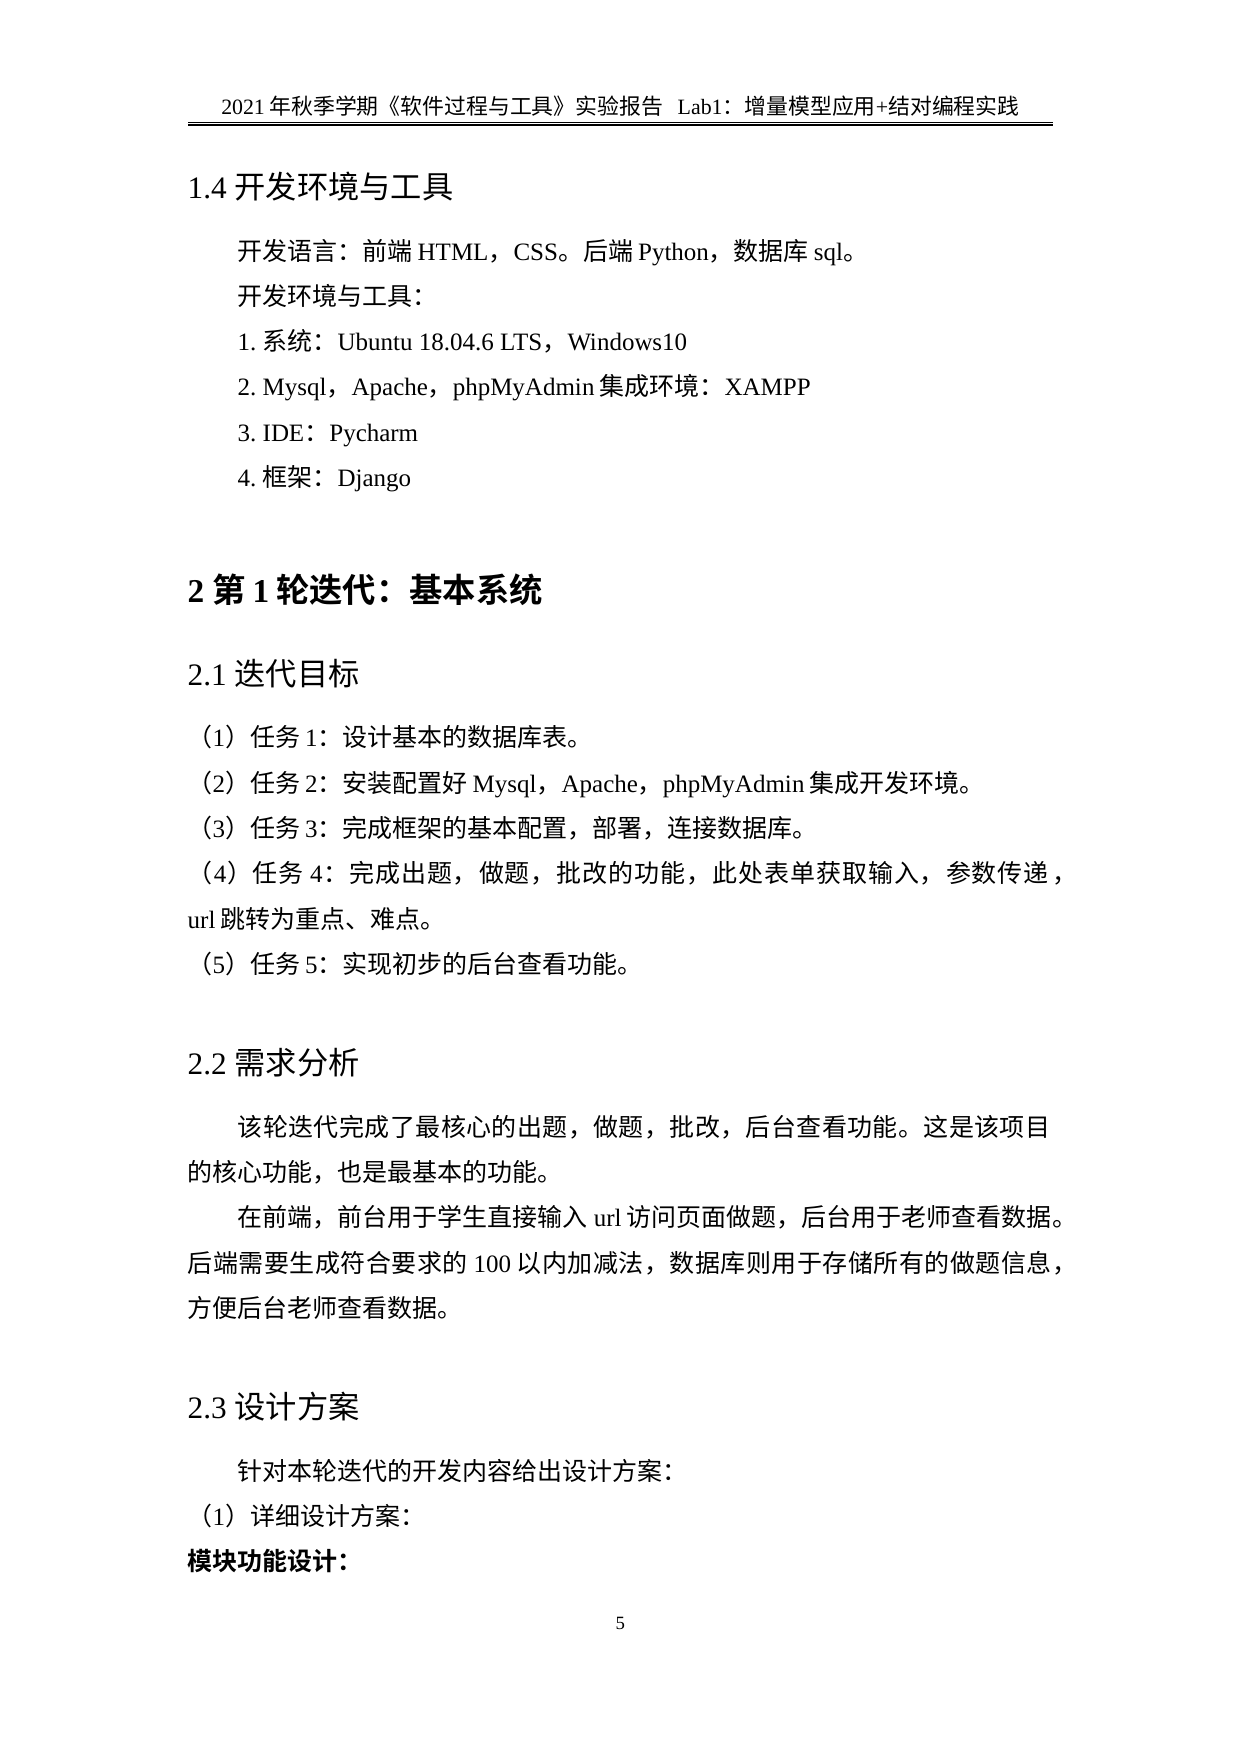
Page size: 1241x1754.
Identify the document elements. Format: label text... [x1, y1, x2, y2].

text 开发环境与工具： [187, 276, 1053, 312]
text 该轮迭代完成了最核心的出题，做题，批改，后台查看功能。这是该项目的核心功能，也是最基本的功能。 [187, 1107, 1053, 1189]
text 针对本轮迭代的开发内容给出设计方案： [187, 1451, 1053, 1487]
text （4）任务4：完成出题，做题，批改的功能，此处表单获取输入，参数传递，url跳转为重点、难点。 [187, 854, 1053, 935]
subtitle 需求分析 [187, 1038, 1053, 1083]
list 系统：Ubuntu 18.04.6 LTS，Windows10 [187, 322, 1053, 358]
text （2）任务2：安装配置好Mysql，Apache，phpMyAdmin集成开发环境。 [187, 763, 1053, 799]
text 在前端，前台用于学生直接输入url访问页面做题，后台用于老师查看数据。后端需要生成符合要求的100以内加减法，数据库则用于存储所有的做题信息，方便后台老师查看数据。 [187, 1198, 1053, 1325]
subtitle 迭代目标 [187, 649, 1053, 694]
text 开发语言：前端HTML，CSS。后端Python，数据库sql。 [187, 231, 1053, 267]
list Mysql，Apache，phpMyAdmin集成环境：XAMPP [187, 367, 1053, 403]
subtitle 第1轮迭代：基本系统 [187, 564, 1053, 612]
text （1）任务1：设计基本的数据库表。 [187, 718, 1053, 754]
subtitle 设计方案 [187, 1382, 1053, 1427]
text （1）详细设计方案： [187, 1496, 1053, 1533]
list IDE：Pycharm [187, 412, 1053, 448]
subtitle 开发环境与工具 [187, 162, 1053, 207]
text （3）任务3：完成框架的基本配置，部署，连接数据库。 [187, 808, 1053, 845]
list 框架：Django [187, 457, 1053, 494]
text 模块功能设计： [187, 1542, 1053, 1578]
text （5）任务5：实现初步的后台查看功能。 [187, 944, 1053, 981]
